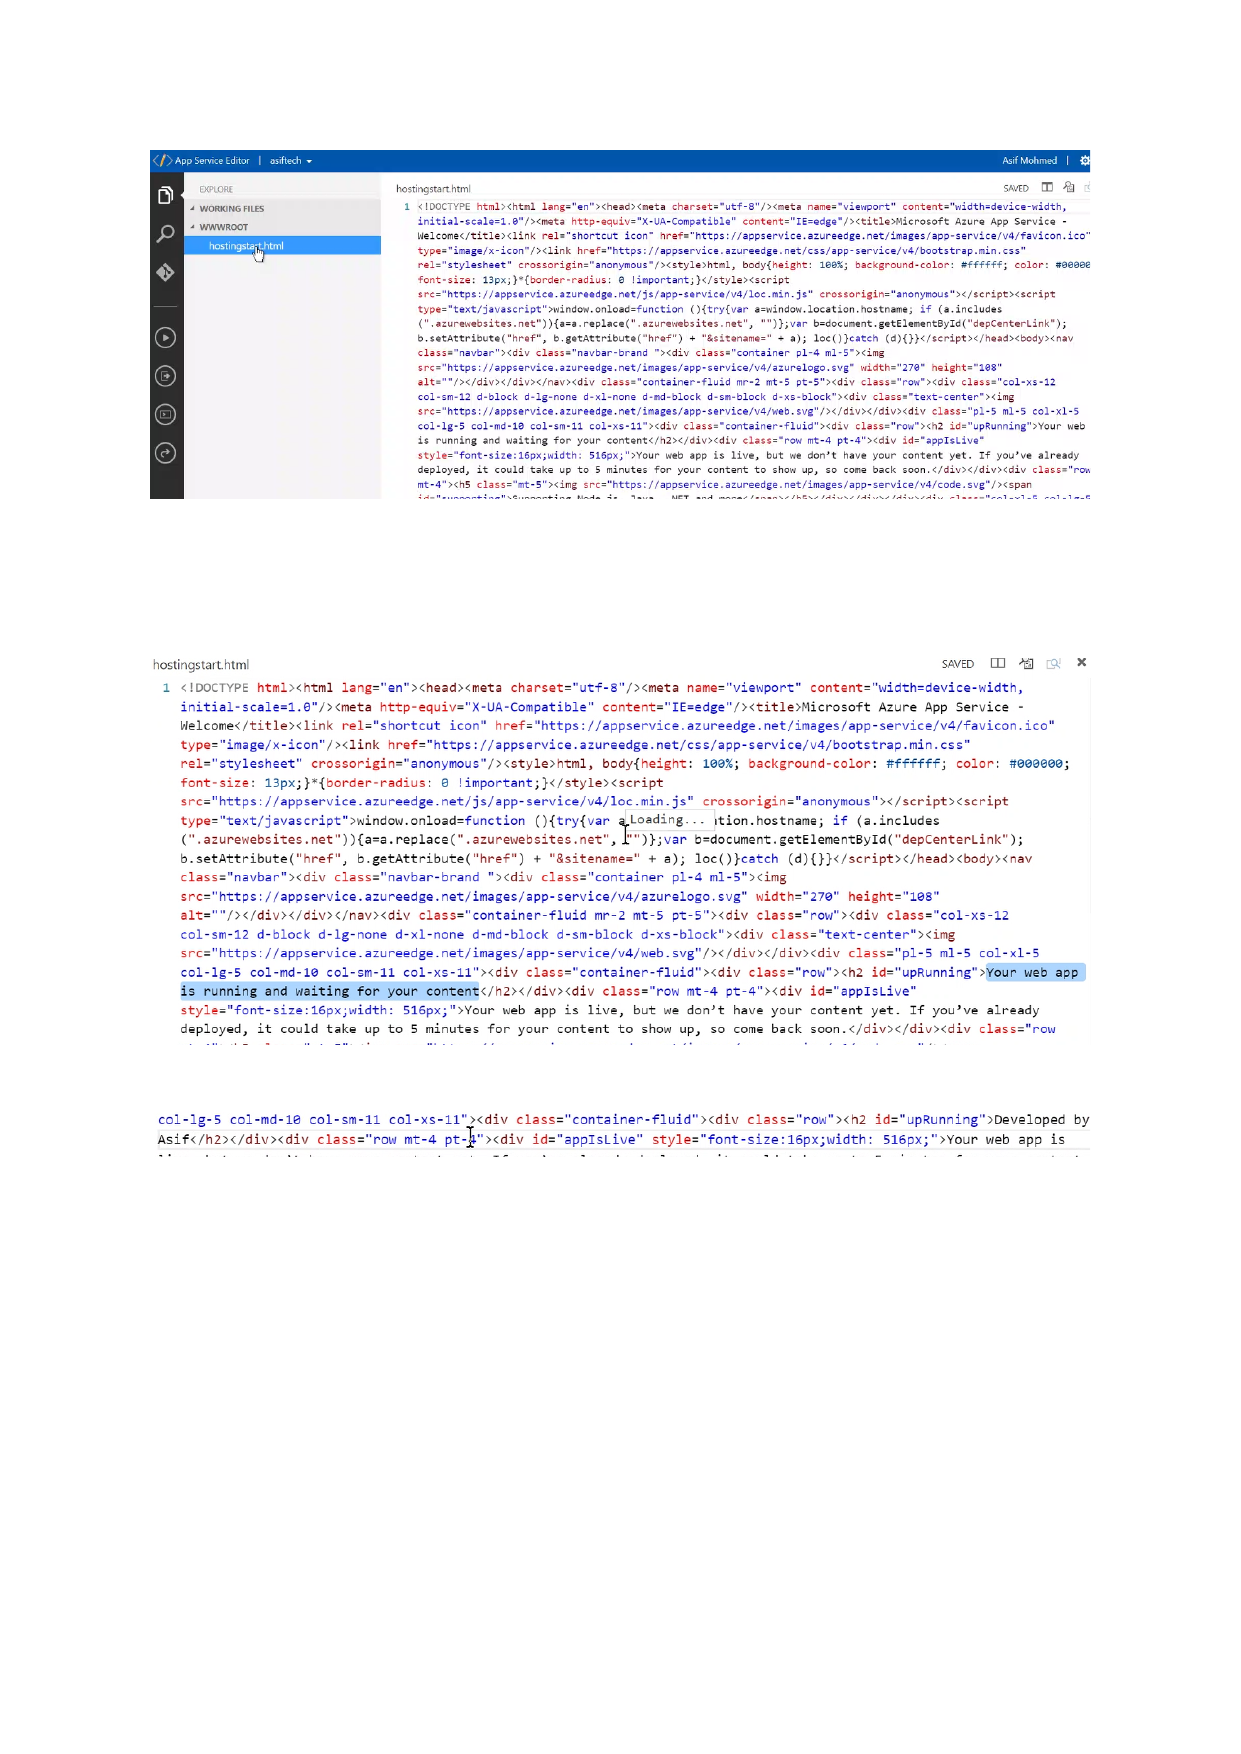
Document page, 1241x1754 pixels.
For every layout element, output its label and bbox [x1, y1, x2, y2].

picture [150, 1110, 1091, 1157]
picture [150, 150, 1091, 499]
picture [150, 658, 1091, 1045]
